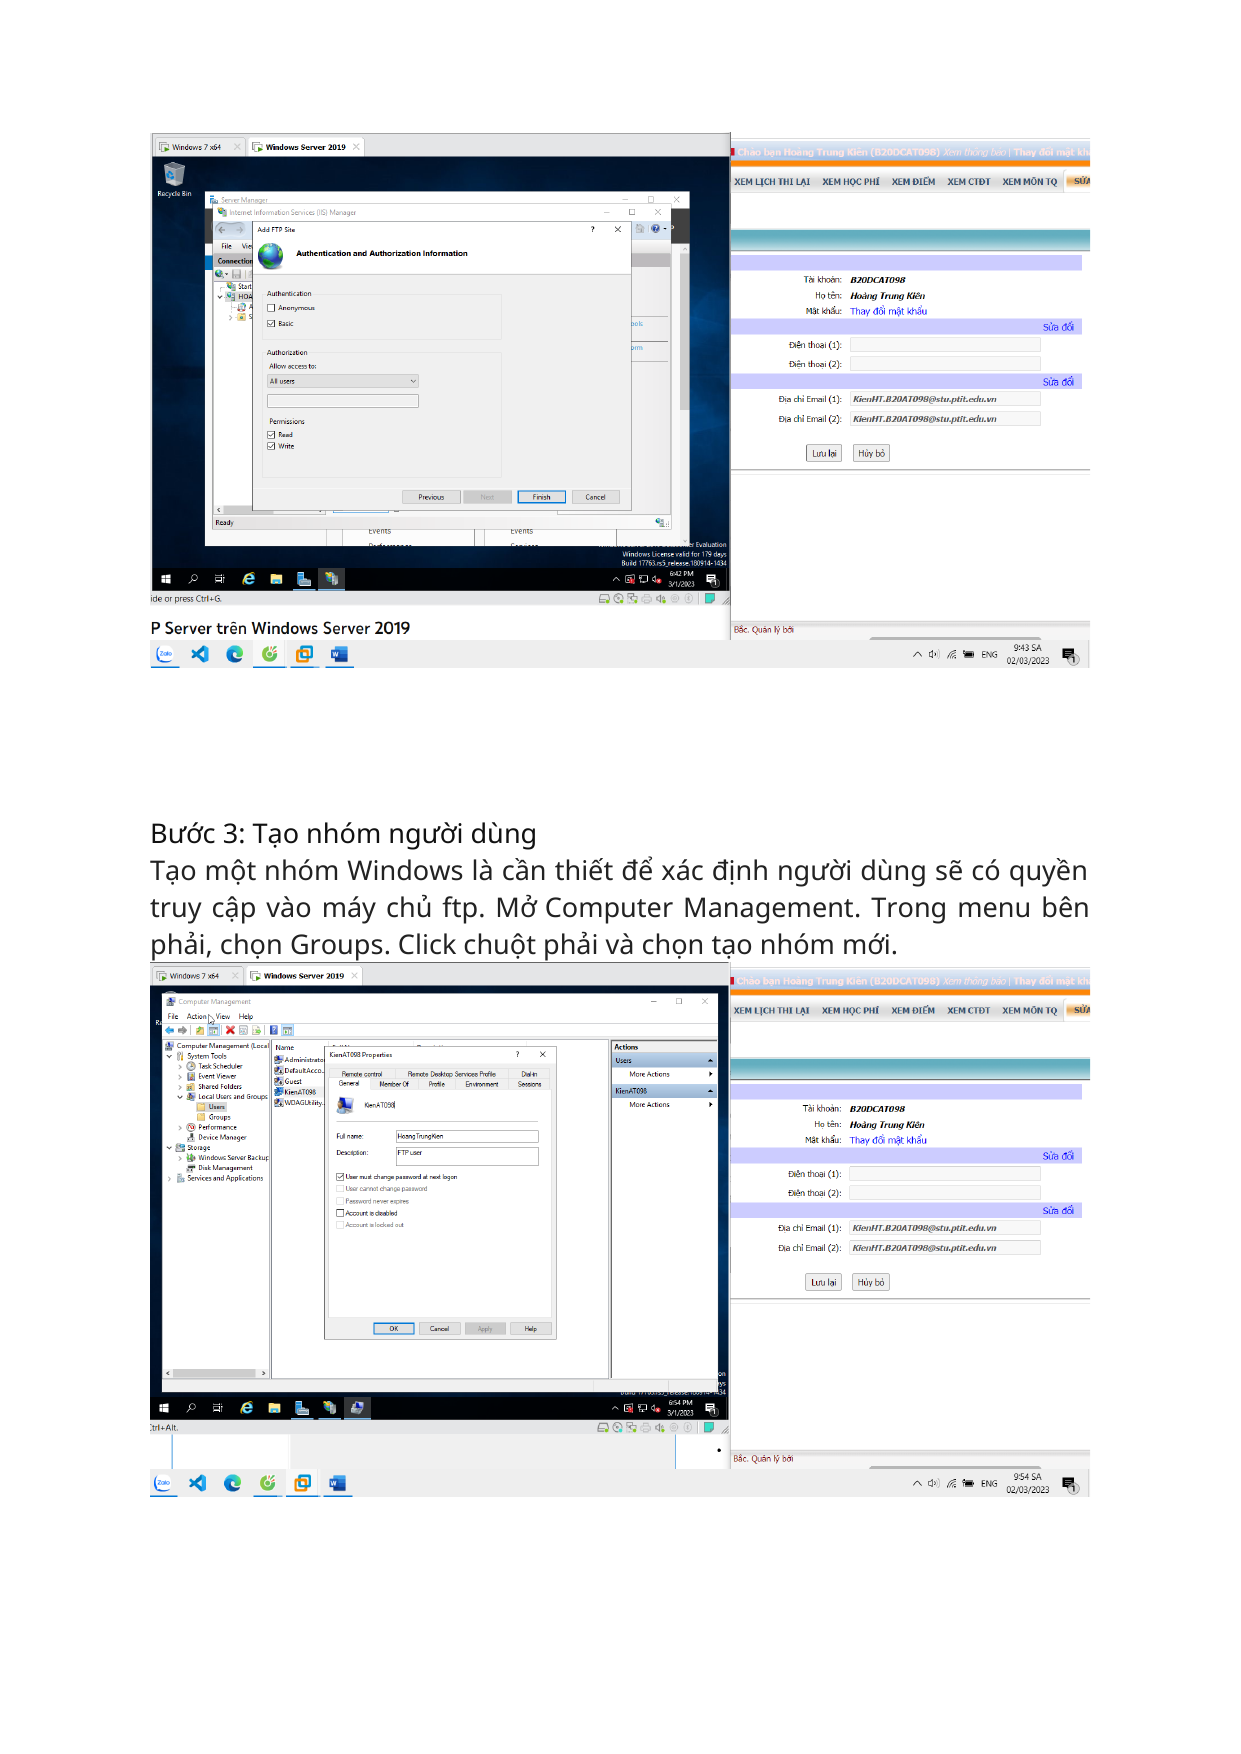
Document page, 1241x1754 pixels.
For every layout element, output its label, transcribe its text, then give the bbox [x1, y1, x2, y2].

text Tạo một nhóm Windows là cần thiết để xác định người dùng sẽ có quyền truy cập vào máy chủ ftp. Mở Computer Management. Trong menu bên phải, chọn Groups. Click chuột phải và chọn tạo nhóm mới. [150, 852, 1090, 962]
text Bước 3: Tạo nhóm người dùng [150, 815, 1090, 852]
picture [150, 962, 1091, 1497]
picture [150, 132, 1091, 668]
